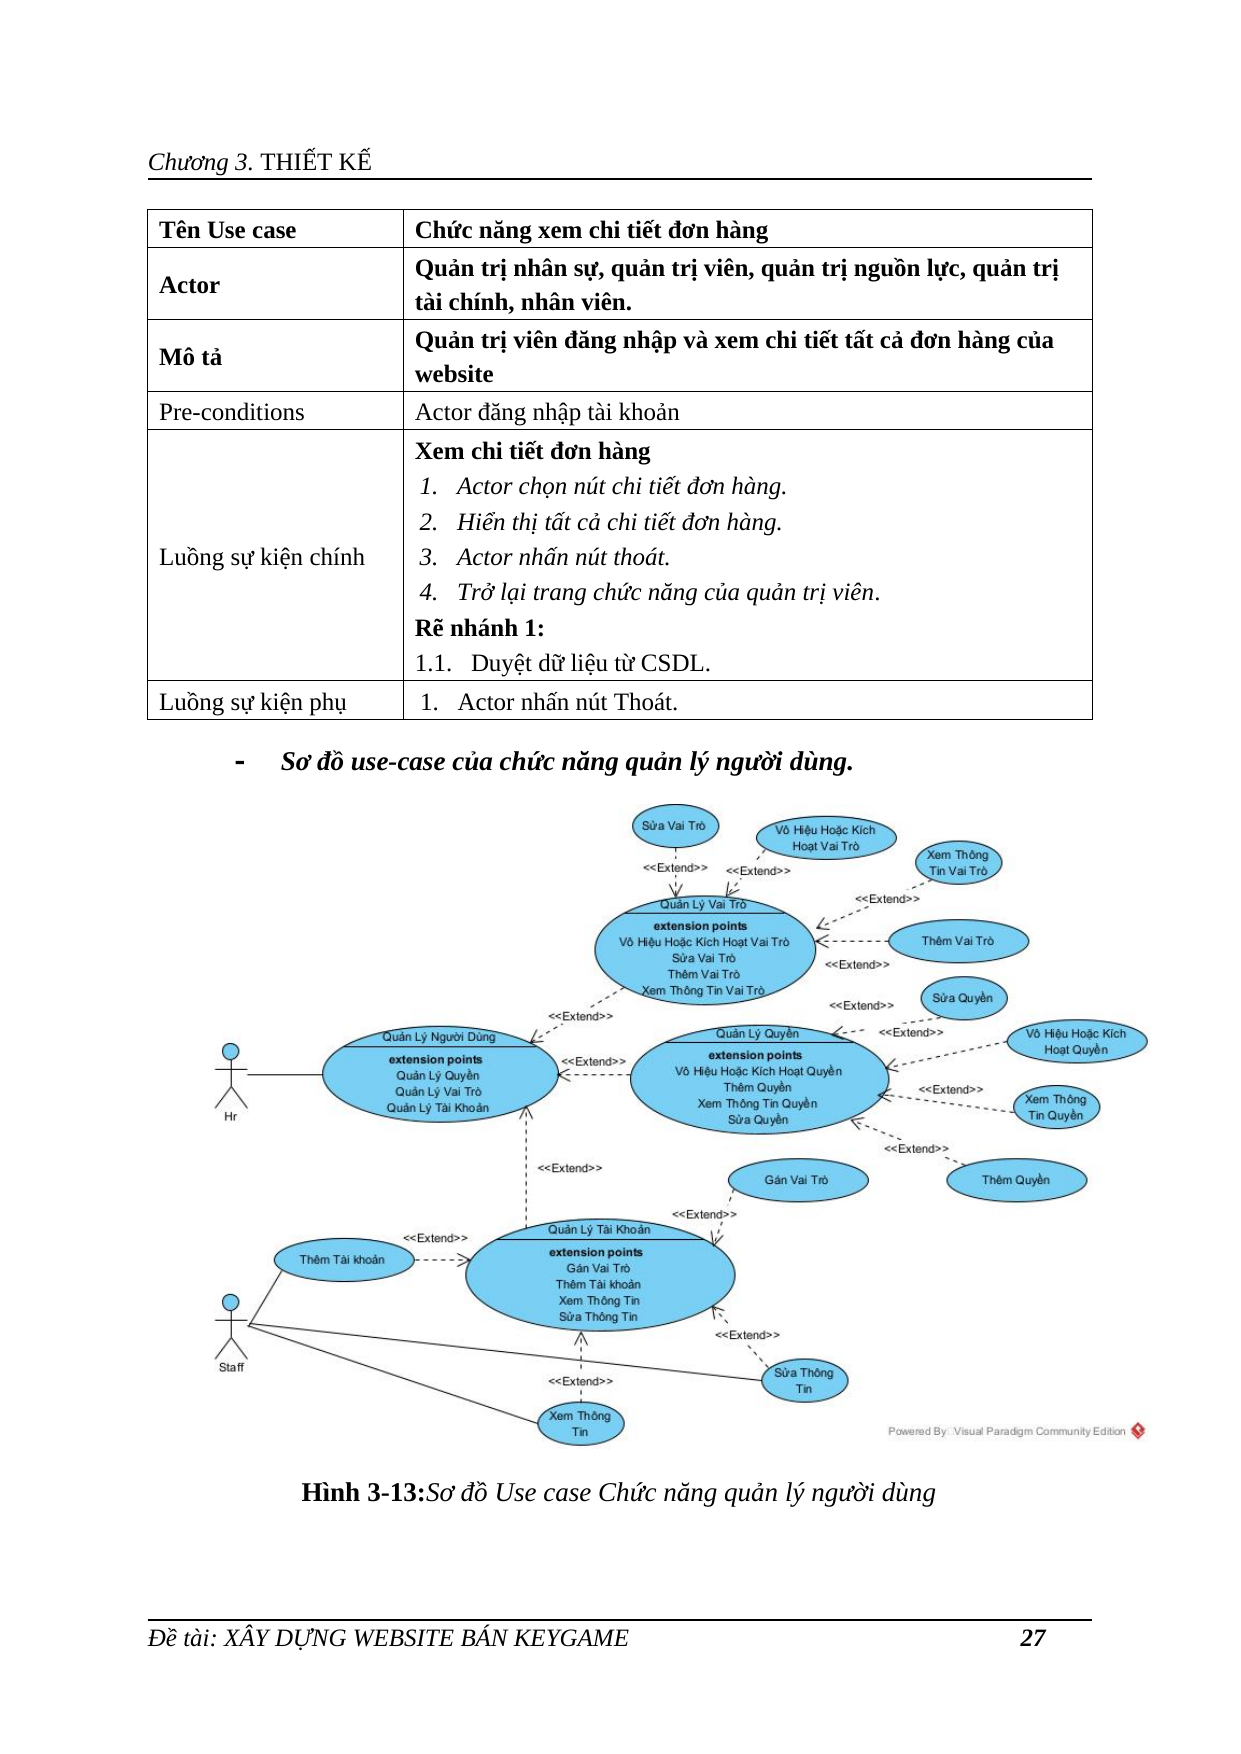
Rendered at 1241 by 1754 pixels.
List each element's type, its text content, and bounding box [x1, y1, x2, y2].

table_cell Luồng sự kiện chính [148, 430, 403, 680]
table_cell Quản trị viên đăng nhập và xem chi tiết tất cả đơn hàng của website [404, 320, 1092, 391]
picture [206, 804, 1151, 1449]
table_cell Actor nhấn nút Thoát. [404, 681, 1092, 719]
table_header Chức năng xem chi tiết đơn hàng [404, 210, 1092, 247]
table_cell Quản trị nhân sự, quản trị viên, quản trị nguồn lực, quản trị tài chính, nhân viên. [404, 248, 1092, 319]
table_cell Pre-conditions [148, 392, 403, 429]
table_cell Actor đăng nhập tài khoản [404, 392, 1092, 429]
table_cell Actor [148, 248, 403, 319]
table_cell Mô tả [148, 320, 403, 391]
subtitle Sơ đồ use-case của chức năng quản lý người dùng. [235, 745, 1092, 776]
table_header Tên Use case [148, 210, 403, 247]
table_cell Xem chi tiết đơn hàng Actor chọn nút chi tiết đơn hàng. Hiển thị tất cả chi tiết đơn hàng. Actor nhấn nút thoát. Trở lại trang chức năng của quản trị viên. Rẽ nhánh 1: 1.1. Duyệt dữ liệu từ CSDL. [404, 430, 1092, 680]
table_cell Luồng sự kiện phụ [148, 681, 403, 719]
